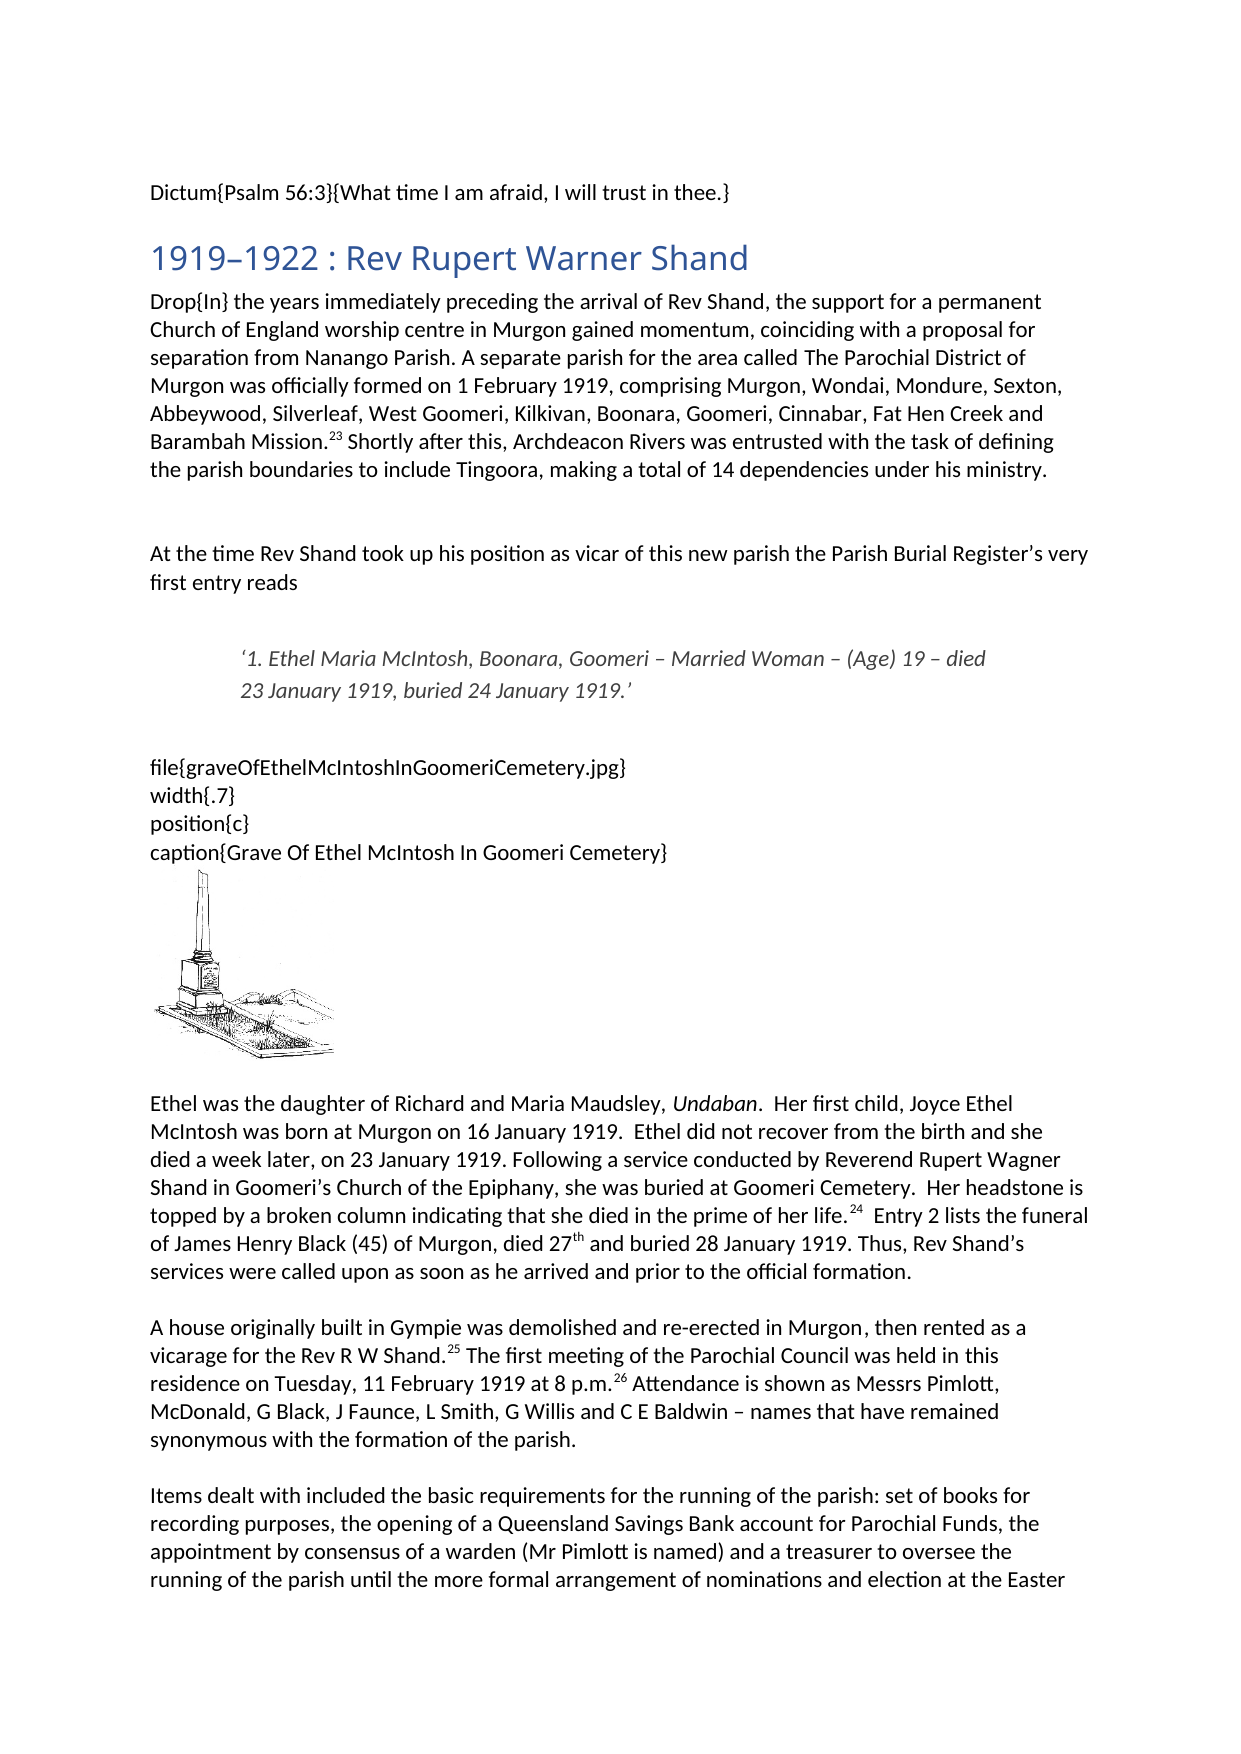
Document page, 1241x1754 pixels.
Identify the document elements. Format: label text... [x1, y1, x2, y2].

text Drop{In} the years immediately preceding the arrival of Rev Shand, the support for a permanent Church of England worship centre in Murgon gained momentum, coinciding with a proposal for separation from Nanango Parish. A separate parish for the area called The Parochial District of Murgon was officially formed on 1 February 1919, comprising Murgon, Wondai, Mondure, Sexton, Abbeywood, Silverleaf, West Goomeri, Kilkivan, Boonara, Goomeri, Cinnabar, Fat Hen Creek and Barambah Mission. Shortly after this, Archdeacon Rivers was entrusted with the task of defining the parish boundaries to include Tingoora, making a total of 14 dependencies under his ministry. [150, 287, 1090, 483]
text width{.7} [150, 782, 1090, 809]
text position{c} [150, 809, 1090, 838]
text A house originally built in Gympie was demolished and re-erected in Murgon, then rented as a vicarage for the Rev R W Shand. The first meeting of the Parochial Council was held in this residence on Tuesday, 11 February 1919 at 8 p.m. Attendance is shown as Messrs Pimlott, McDonald, G Black, J Faunce, L Smith, G Willis and C E Baldwin – names that have remained synonymous with the formation of the parish. [150, 1313, 1090, 1453]
text file{graveOfEthelMcIntoshInGoomeriCemetery.jpg} [150, 753, 1090, 782]
text Ethel was the daughter of Richard and Maria Maudsley, Undaban. Her first child, Joyce Ethel McIntosh was born at Murgon on 16 January 1919. Ethel did not recover from the birth and she died a week later, on 23 January 1919. Following a service conducted by Reverend Rupert Wagner Shand in Goomeri’s Church of the Epiphany, she was buried at Goomeri Cemetery. Her headstone is topped by a broken column indicating that she died in the prime of her life. Entry 2 lists the funeral of James Henry Black (45) of Murgon, died 27th and buried 28 January 1919. Thus, Rev Shand’s services were called upon as soon as he arrived and prior to the official formation. [150, 1089, 1090, 1285]
text ‘1. Ethel Maria McIntosh, Boonara, Goomeri – Married Woman – (Age) 19 – died 23 January 1919, buried 24 January 1919.’ [240, 644, 1000, 705]
picture [150, 865, 334, 1061]
subtitle 1919–1922 : Rev Rupert Warner Shand [150, 235, 1090, 281]
text caption{Grave Of Ethel McIntosh In Goomeri Cemetery} [150, 838, 1090, 866]
text At the time Rev Shand took up his position as vicar of this new parish the Parish Burial Register’s very first entry reads [150, 539, 1090, 596]
text Dictum{Psalm 56:3}{What time I am afraid, I will trust in thee.} [150, 178, 1090, 206]
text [150, 1481, 1090, 1593]
